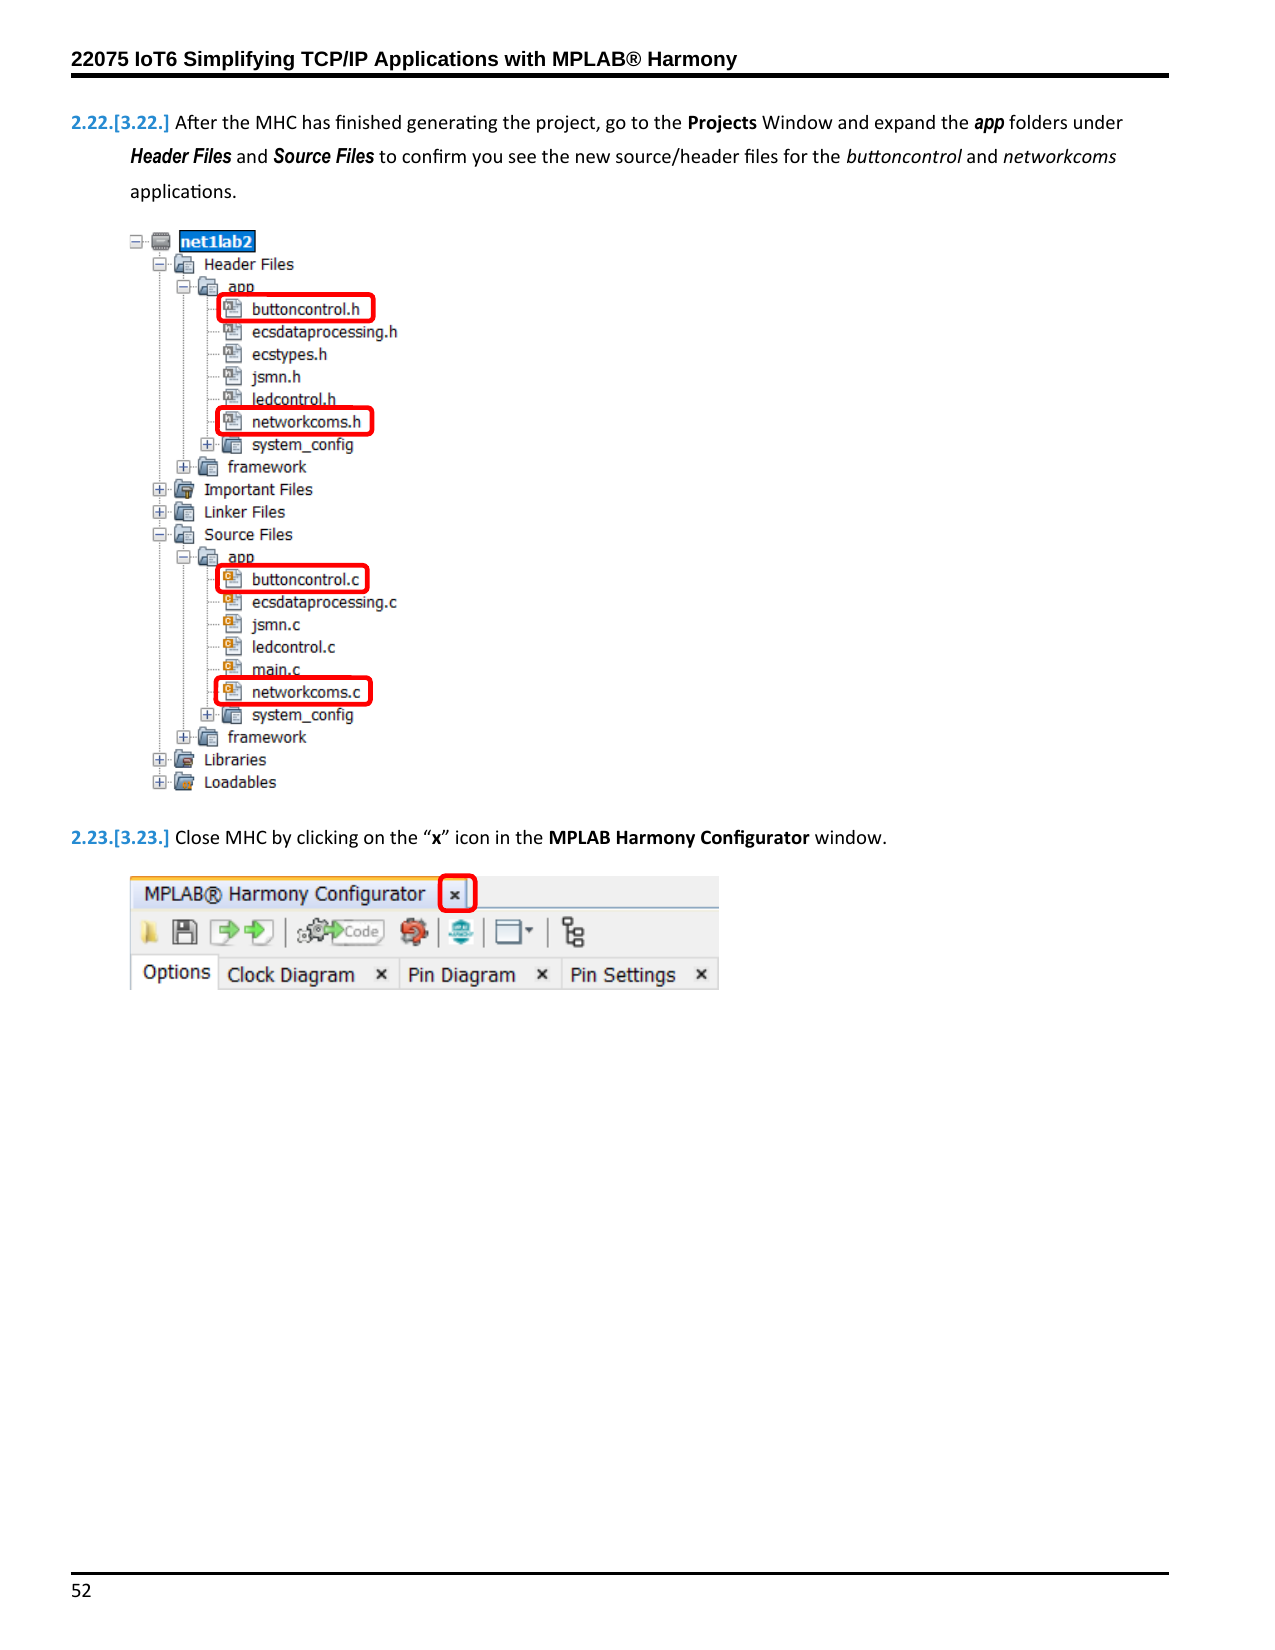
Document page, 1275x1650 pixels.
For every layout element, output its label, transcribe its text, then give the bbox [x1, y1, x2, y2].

list After the MHC has finished generating the project, go to the Projects Window and expand the app folders under Header Files and Source Files to confirm you see the new source/header files for the buttoncontrol and networkcoms applications. [71, 109, 1169, 203]
picture [443, 878, 472, 908]
picture [129, 876, 719, 990]
table_header [130, 215, 1134, 821]
picture [129, 230, 414, 798]
table_header [130, 861, 1069, 1013]
list Close MHC by clicking on the “x” icon in the MPLAB Harmony Configurator window. [71, 824, 1169, 849]
